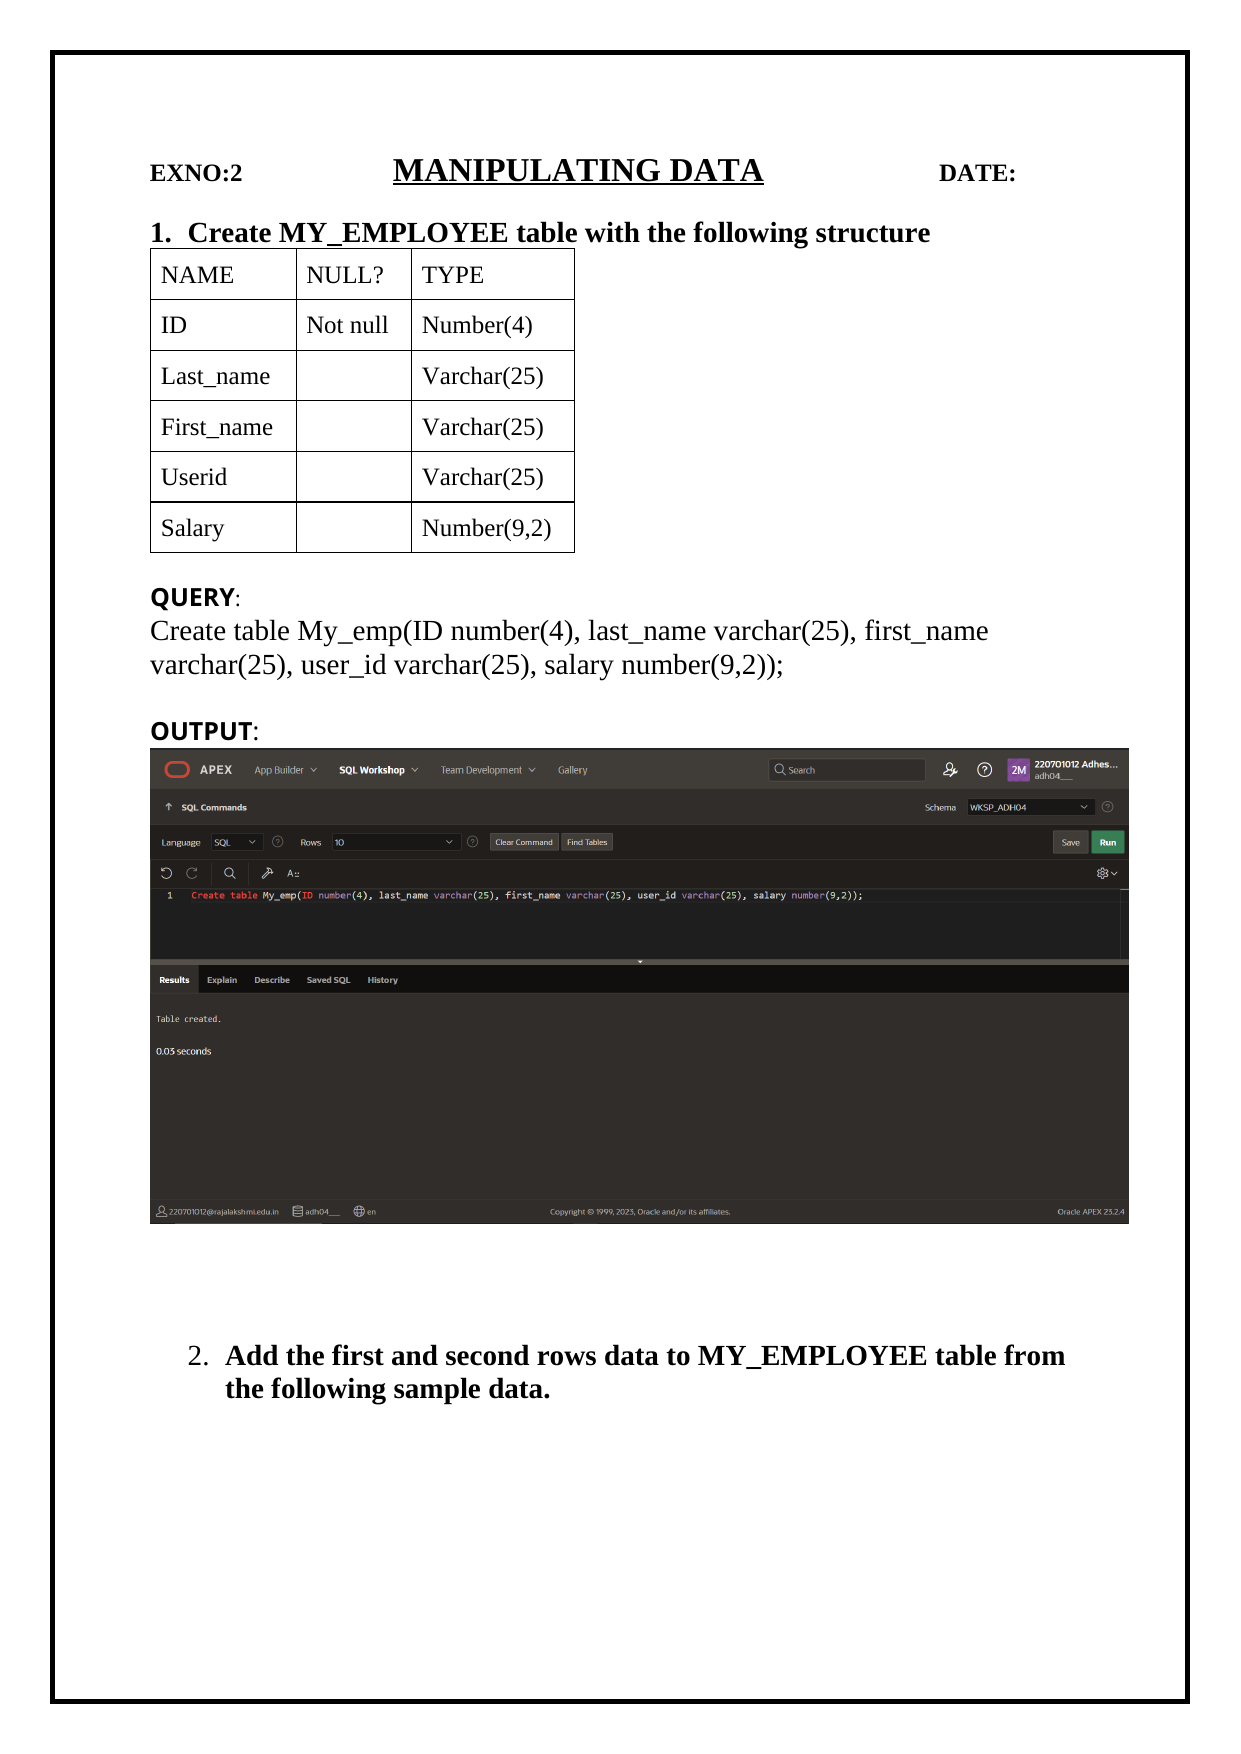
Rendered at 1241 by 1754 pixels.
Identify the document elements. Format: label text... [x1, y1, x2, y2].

picture [150, 748, 1129, 1224]
table_cell [297, 351, 411, 400]
table_header NAME [151, 249, 296, 299]
table_cell Varchar(25) [412, 452, 574, 501]
table_cell Salary [151, 503, 296, 552]
table_cell Userid [151, 452, 296, 501]
text QUERY: [150, 579, 1090, 613]
table_cell Last_name [151, 351, 296, 400]
table_cell [297, 503, 411, 552]
text OUTPUT: [150, 714, 1090, 748]
table_cell Varchar(25) [412, 401, 574, 451]
table_cell Number(9,2) [412, 503, 574, 552]
table_cell Number(4) [412, 300, 574, 349]
list Create MY_EMPLOYEE table with the following structure [150, 215, 1090, 248]
table_cell [297, 452, 411, 501]
text Create table My_emp(ID number(4), last_name varchar(25), first_name varchar(25), user_id varchar(25), salary number(9,2)); [150, 613, 1090, 681]
list Add the first and second rows data to MY_EMPLOYEE table from the following sample data. [187, 1338, 1090, 1405]
table_header TYPE [412, 249, 574, 299]
table_header NULL? [297, 249, 411, 299]
text EXNO:2 MANIPULATING DATA DATE: [149, 150, 1090, 188]
table_cell [297, 401, 411, 451]
table_cell First_name [151, 401, 296, 451]
table_cell Varchar(25) [412, 351, 574, 400]
table_cell Not null [297, 300, 411, 349]
table_cell ID [151, 300, 296, 349]
